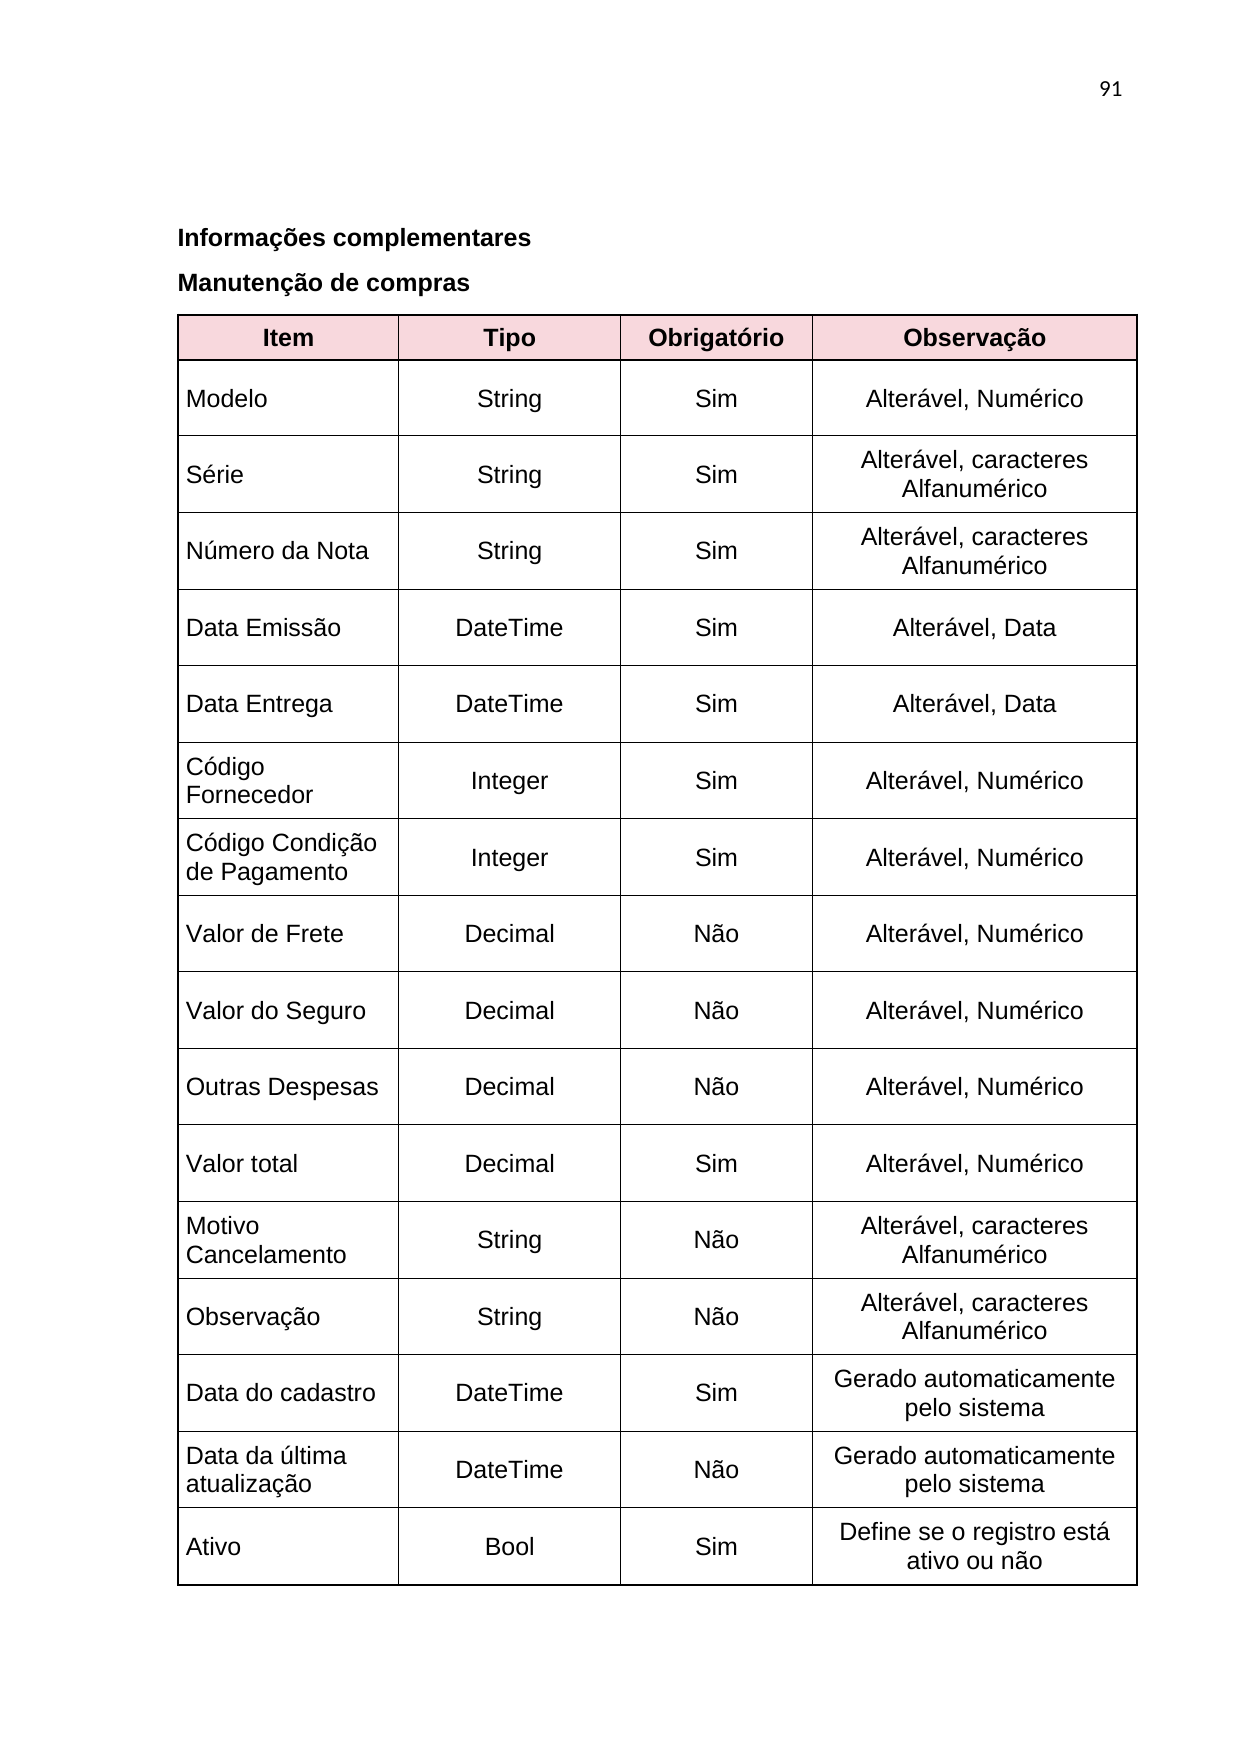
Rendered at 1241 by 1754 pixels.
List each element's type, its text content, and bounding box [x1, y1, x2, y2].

table_cell Data Entrega [179, 666, 398, 742]
table_cell Sim [621, 819, 812, 895]
table_cell Sim [621, 513, 812, 588]
table_cell Define se o registro está ativo ou não [813, 1508, 1136, 1584]
table_cell Ativo [179, 1508, 398, 1584]
table_cell Decimal [399, 896, 620, 971]
table_cell String [399, 513, 620, 588]
table_cell Alterável, Numérico [813, 1125, 1136, 1201]
table_cell Alterável, Numérico [813, 819, 1136, 895]
table_cell String [399, 1202, 620, 1277]
table_cell Valor de Frete [179, 896, 398, 971]
table_cell Sim [621, 590, 812, 665]
table_cell Código Condição de Pagamento [179, 819, 398, 895]
table_cell Alterável, Numérico [813, 361, 1136, 435]
table_cell Valor total [179, 1125, 398, 1201]
table_cell Não [621, 972, 812, 1048]
table_cell Não [621, 1432, 812, 1507]
table_cell Alterável, caracteres Alfanumérico [813, 1202, 1136, 1277]
table_cell Alterável, Numérico [813, 896, 1136, 971]
table_cell Data do cadastro [179, 1355, 398, 1431]
table_cell Não [621, 896, 812, 971]
table_cell DateTime [399, 590, 620, 665]
table_cell String [399, 436, 620, 512]
table_cell Alterável, Data [813, 666, 1136, 742]
table_cell Sim [621, 1125, 812, 1201]
text Informações complementares [177, 223, 1122, 251]
table_cell DateTime [399, 1432, 620, 1507]
table_cell Gerado automaticamente pelo sistema [813, 1432, 1136, 1507]
table_cell Gerado automaticamente pelo sistema [813, 1355, 1136, 1431]
table_cell Bool [399, 1508, 620, 1584]
table_cell Sim [621, 1508, 812, 1584]
table_cell Data Emissão [179, 590, 398, 665]
table_cell Decimal [399, 1049, 620, 1124]
table_cell DateTime [399, 1355, 620, 1431]
table_cell Outras Despesas [179, 1049, 398, 1124]
table_cell Observação [179, 1279, 398, 1354]
table_cell Decimal [399, 972, 620, 1048]
table_cell Alterável, caracteres Alfanumérico [813, 436, 1136, 512]
table_cell Sim [621, 666, 812, 742]
table_cell Motivo Cancelamento [179, 1202, 398, 1277]
table_cell Série [179, 436, 398, 512]
table_cell Alterável, Numérico [813, 743, 1136, 818]
text Manutenção de compras [177, 268, 1122, 297]
table_cell Integer [399, 819, 620, 895]
table_cell Decimal [399, 1125, 620, 1201]
table_cell String [399, 1279, 620, 1354]
table_cell DateTime [399, 666, 620, 742]
table_cell Alterável, caracteres Alfanumérico [813, 1279, 1136, 1354]
table_cell Data da última atualização [179, 1432, 398, 1507]
table_cell Modelo [179, 361, 398, 435]
table_cell Não [621, 1202, 812, 1277]
table_cell Sim [621, 436, 812, 512]
table_cell Alterável, caracteres Alfanumérico [813, 513, 1136, 588]
table_cell Alterável, Numérico [813, 972, 1136, 1048]
table_cell Número da Nota [179, 513, 398, 588]
table_cell String [399, 361, 620, 435]
table_header Observação [813, 316, 1136, 359]
table_cell Sim [621, 361, 812, 435]
table_cell Sim [621, 743, 812, 818]
table_header Obrigatório [621, 316, 812, 359]
table_header Tipo [399, 316, 620, 359]
table_cell Sim [621, 1355, 812, 1431]
table_header Item [179, 316, 398, 359]
table_cell Não [621, 1279, 812, 1354]
table_cell Código Fornecedor [179, 743, 398, 818]
table_cell Valor do Seguro [179, 972, 398, 1048]
table_cell Alterável, Numérico [813, 1049, 1136, 1124]
table_cell Alterável, Data [813, 590, 1136, 665]
table_cell Integer [399, 743, 620, 818]
table_cell Não [621, 1049, 812, 1124]
